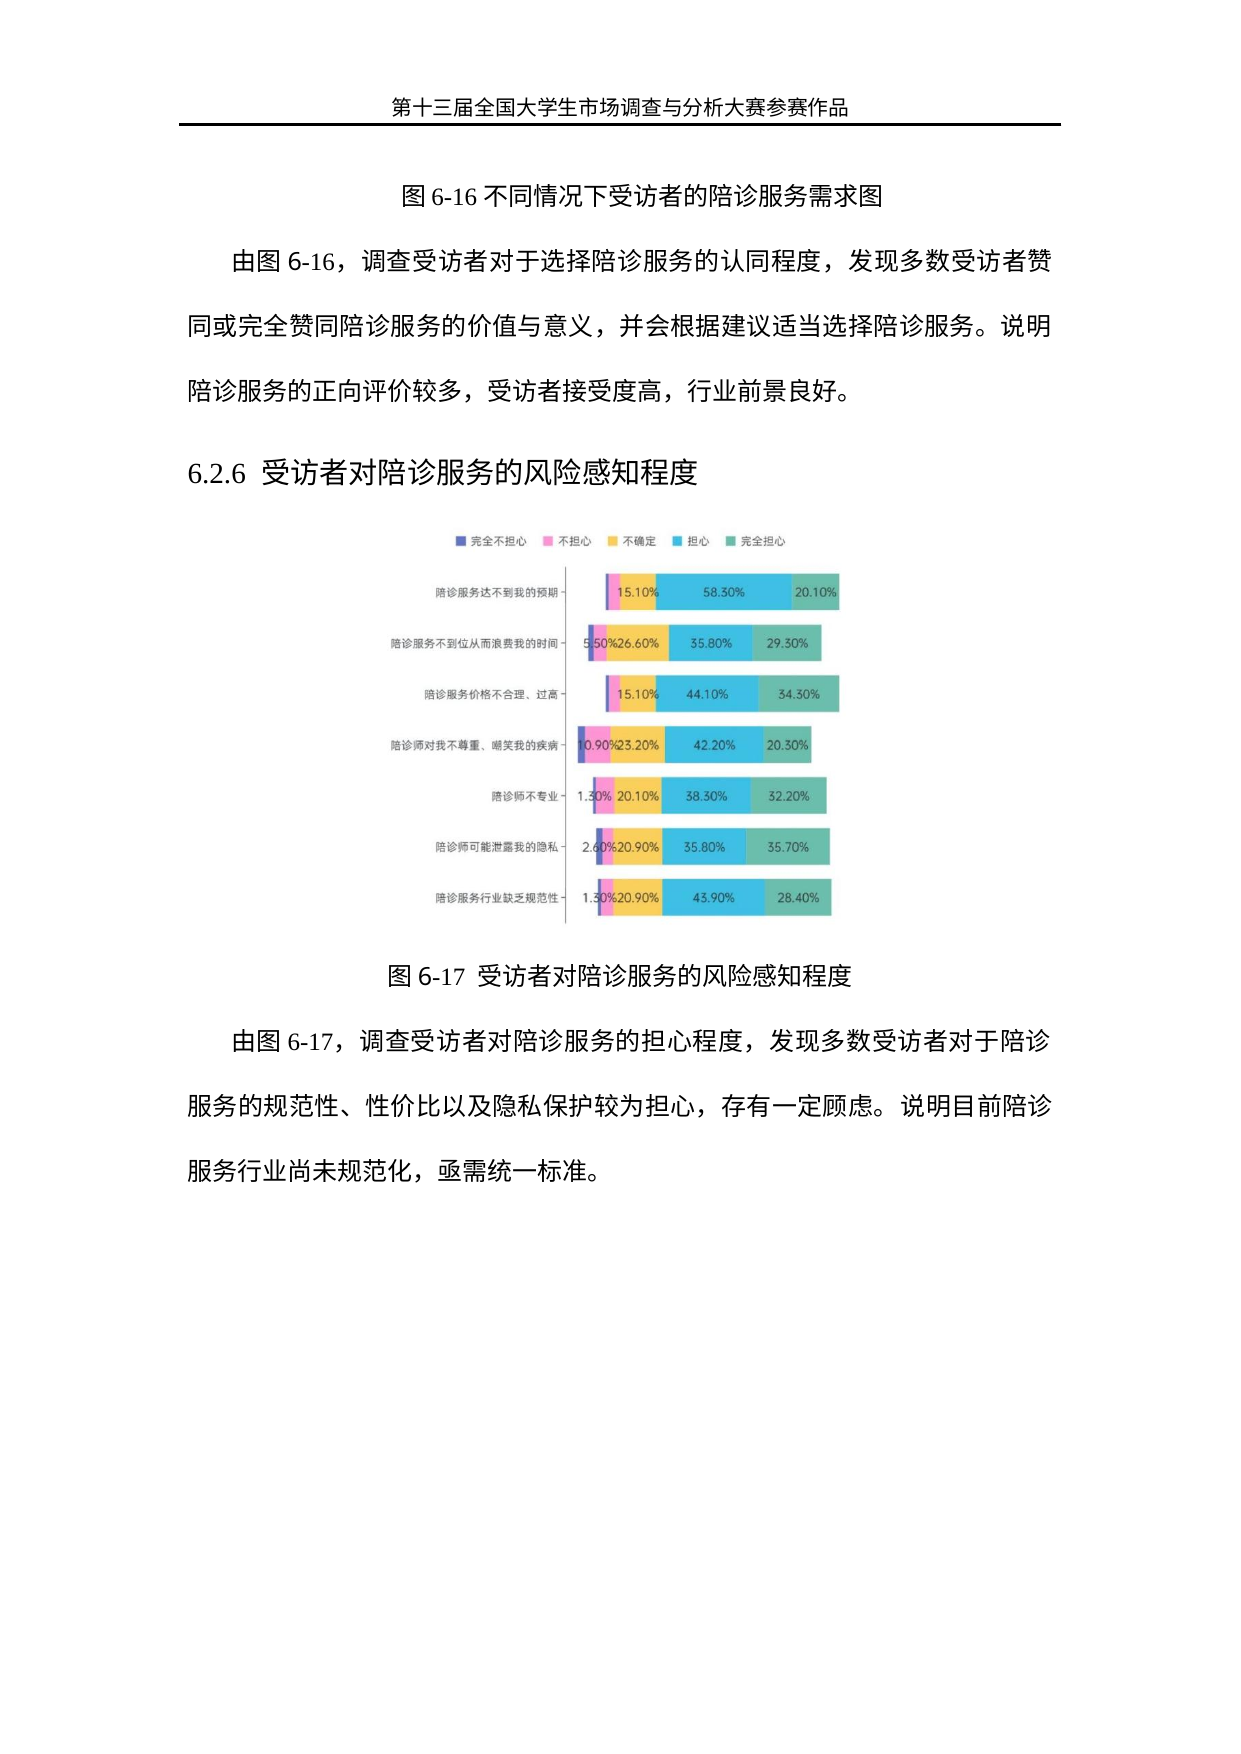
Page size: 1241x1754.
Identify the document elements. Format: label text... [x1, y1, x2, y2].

text 由图6-17，调查受访者对陪诊服务的担心程度，发现多数受访者对于陪诊服务的规范性、性价比以及隐私保护较为担心，存有一定顾虑。说明目前陪诊服务行业尚未规范化，亟需统一标准。 [187, 1007, 1053, 1202]
subtitle 受访者对陪诊服务的风险感知程度 [187, 438, 1053, 503]
picture [376, 519, 864, 935]
text 图6-17 受访者对陪诊服务的风险感知程度 [187, 942, 1053, 1007]
text 图6-16 不同情况下受访者的陪诊服务需求图 [187, 162, 1053, 227]
text 由图6-16，调查受访者对于选择陪诊服务的认同程度，发现多数受访者赞同或完全赞同陪诊服务的价值与意义，并会根据建议适当选择陪诊服务。说明陪诊服务的正向评价较多，受访者接受度高，行业前景良好。 [187, 227, 1053, 422]
